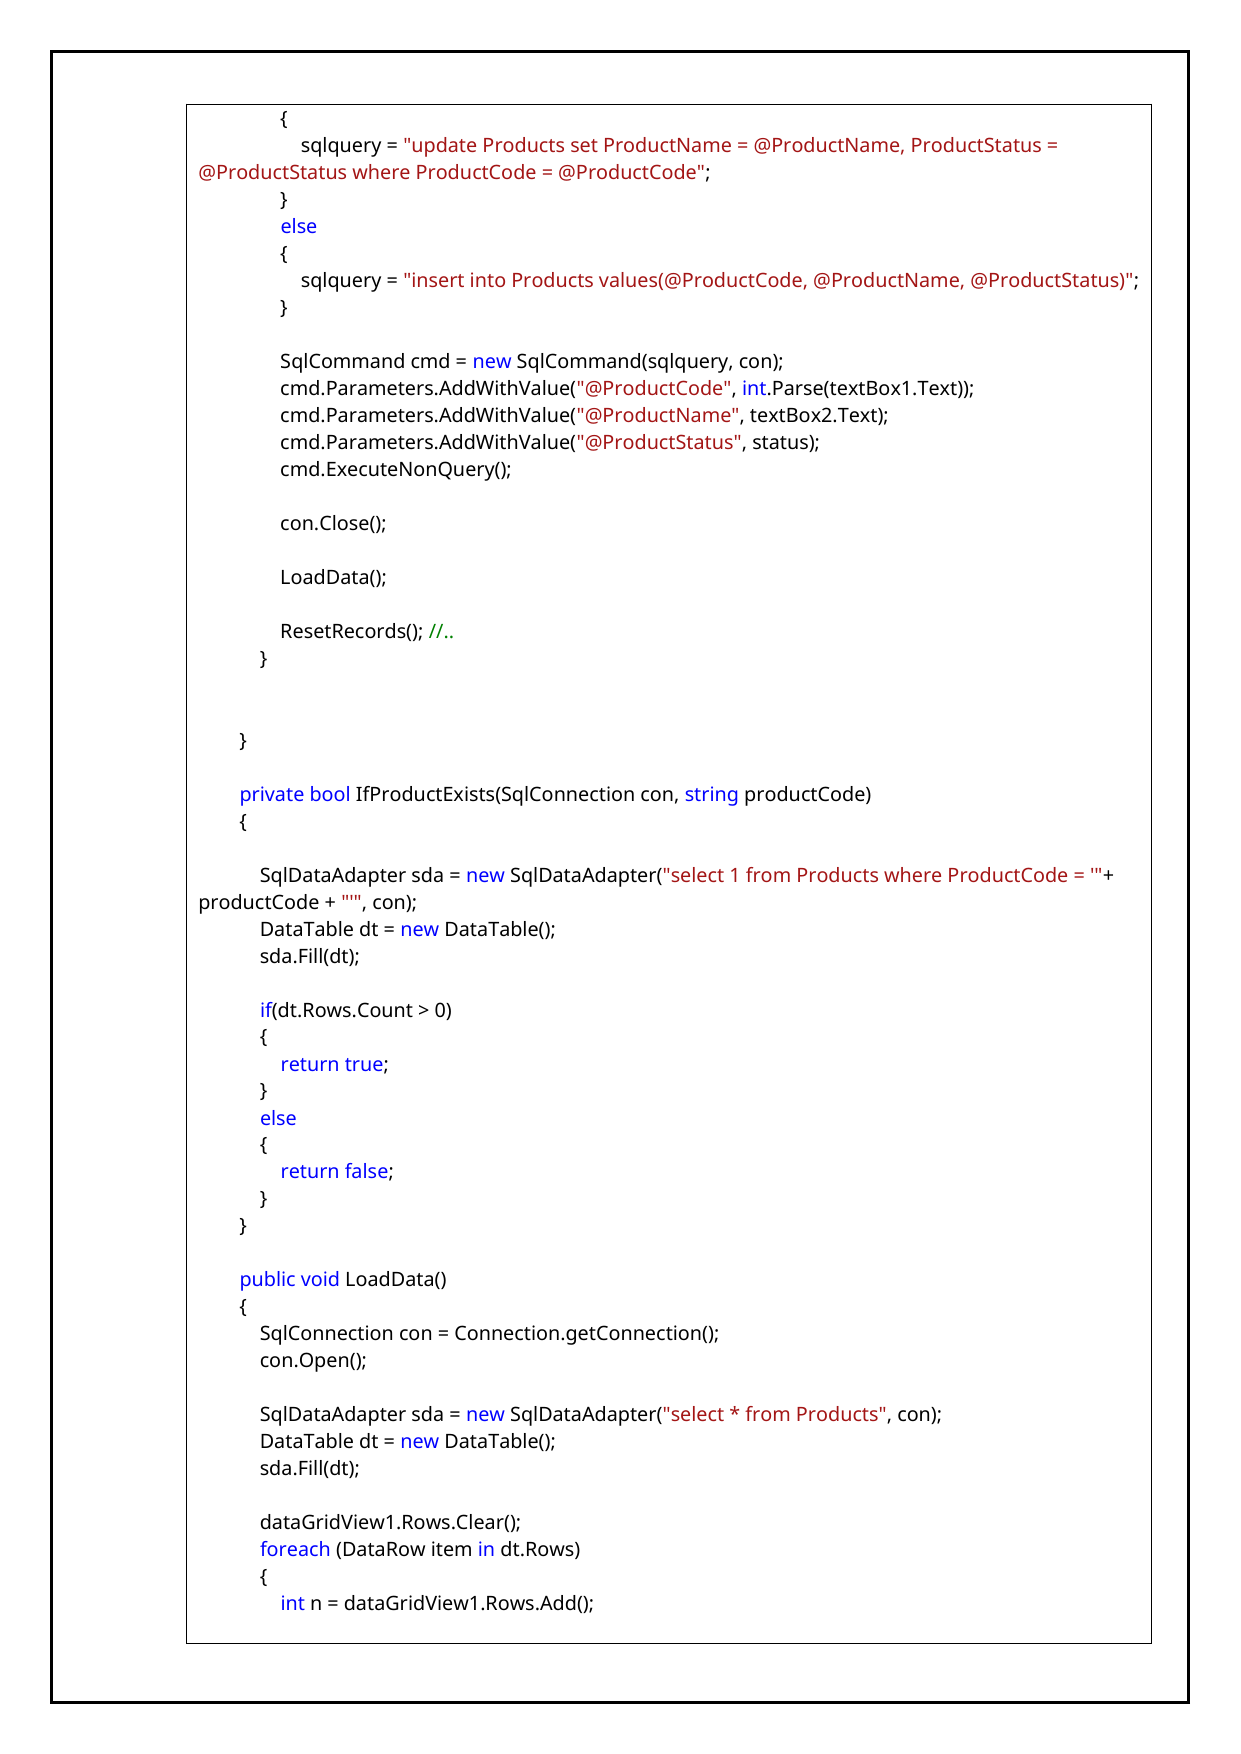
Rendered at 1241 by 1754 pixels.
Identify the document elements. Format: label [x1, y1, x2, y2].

table_header [187, 105, 1151, 1643]
